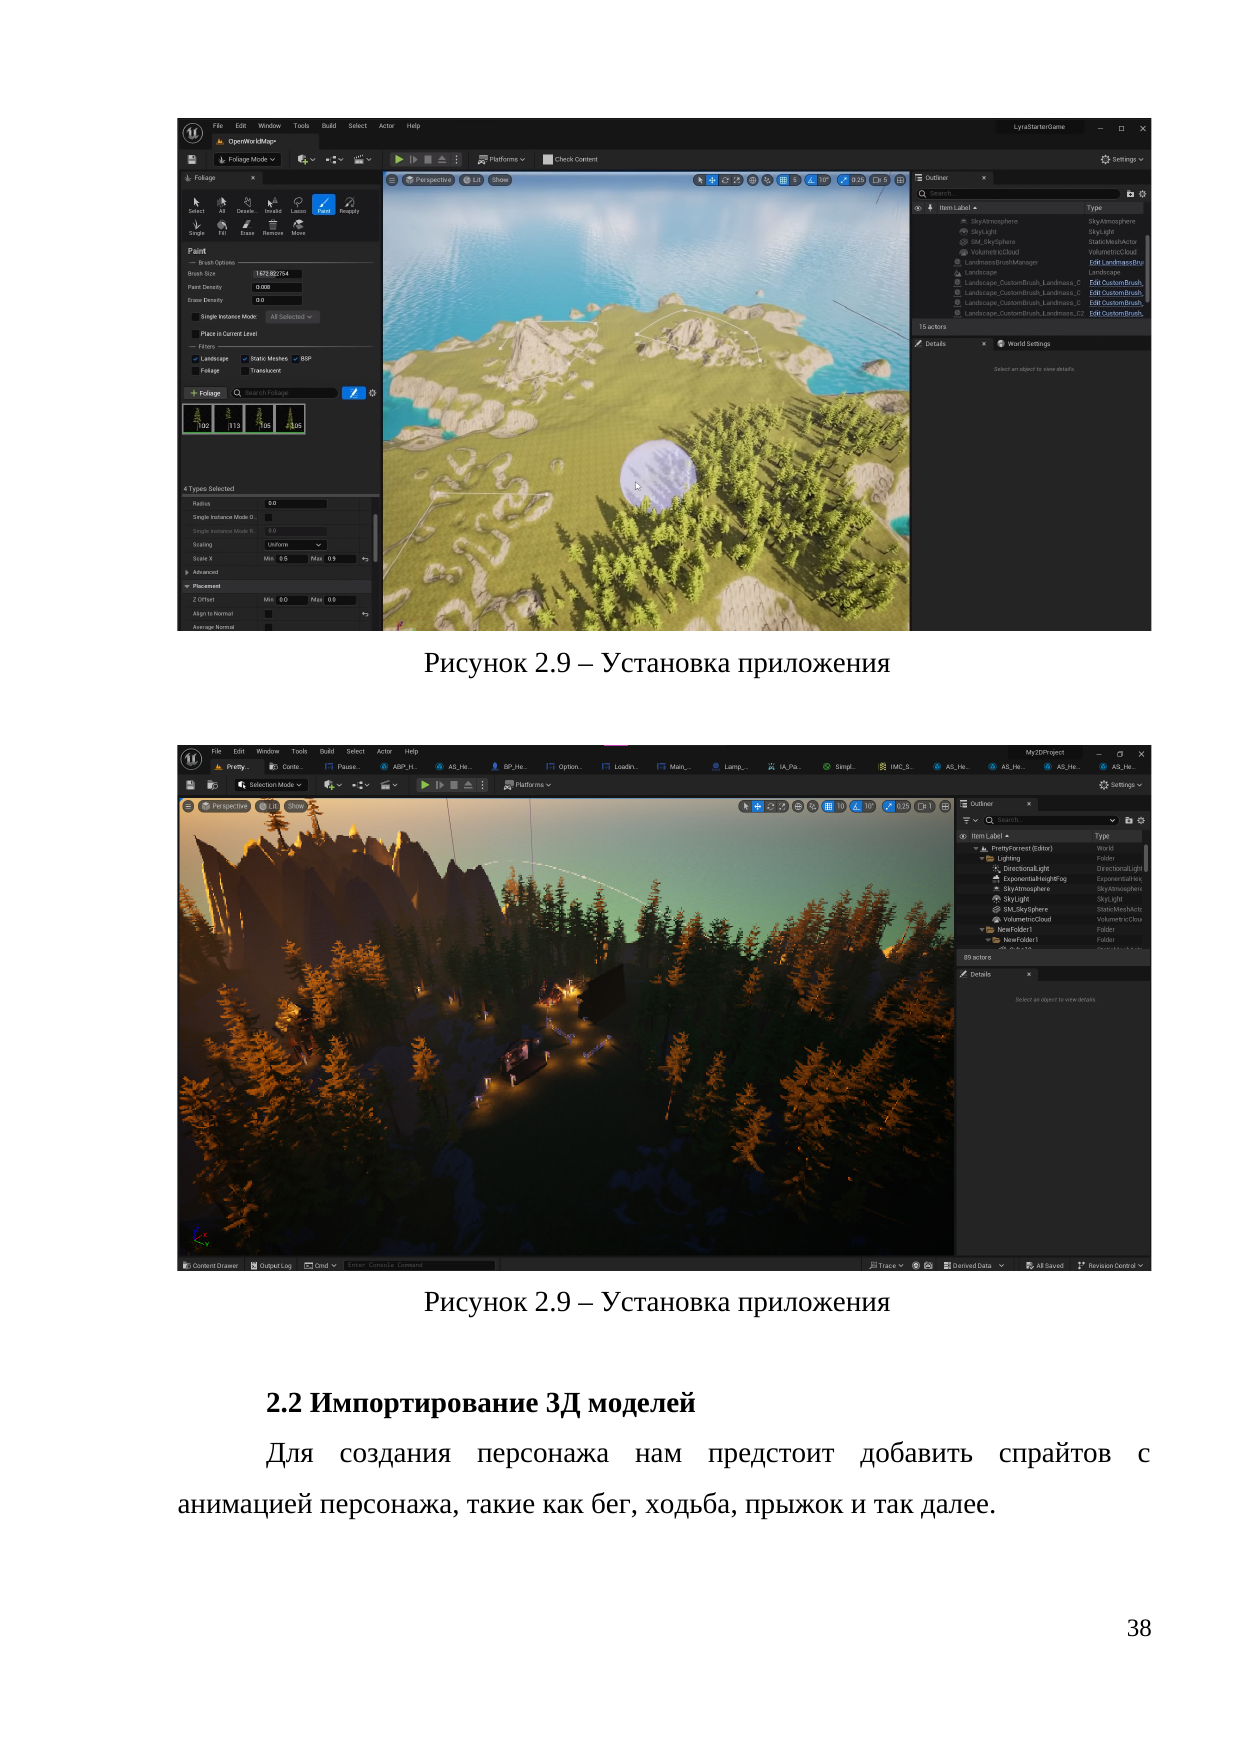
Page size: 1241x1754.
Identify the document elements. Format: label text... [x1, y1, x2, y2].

text 2.2 Импортирование 3Д моделей [177, 1385, 1137, 1419]
text Рисунок 2.9 – Установка приложения [177, 1284, 1137, 1318]
picture [177, 745, 1152, 1271]
text Для создания персонажа нам предстоит добавить спрайтов с анимацией персонажа, такие как бег, ходьба, прыжок и так далее. [177, 1435, 1152, 1519]
picture [177, 118, 1152, 631]
text Рисунок 2.9 – Установка приложения [177, 645, 1137, 678]
